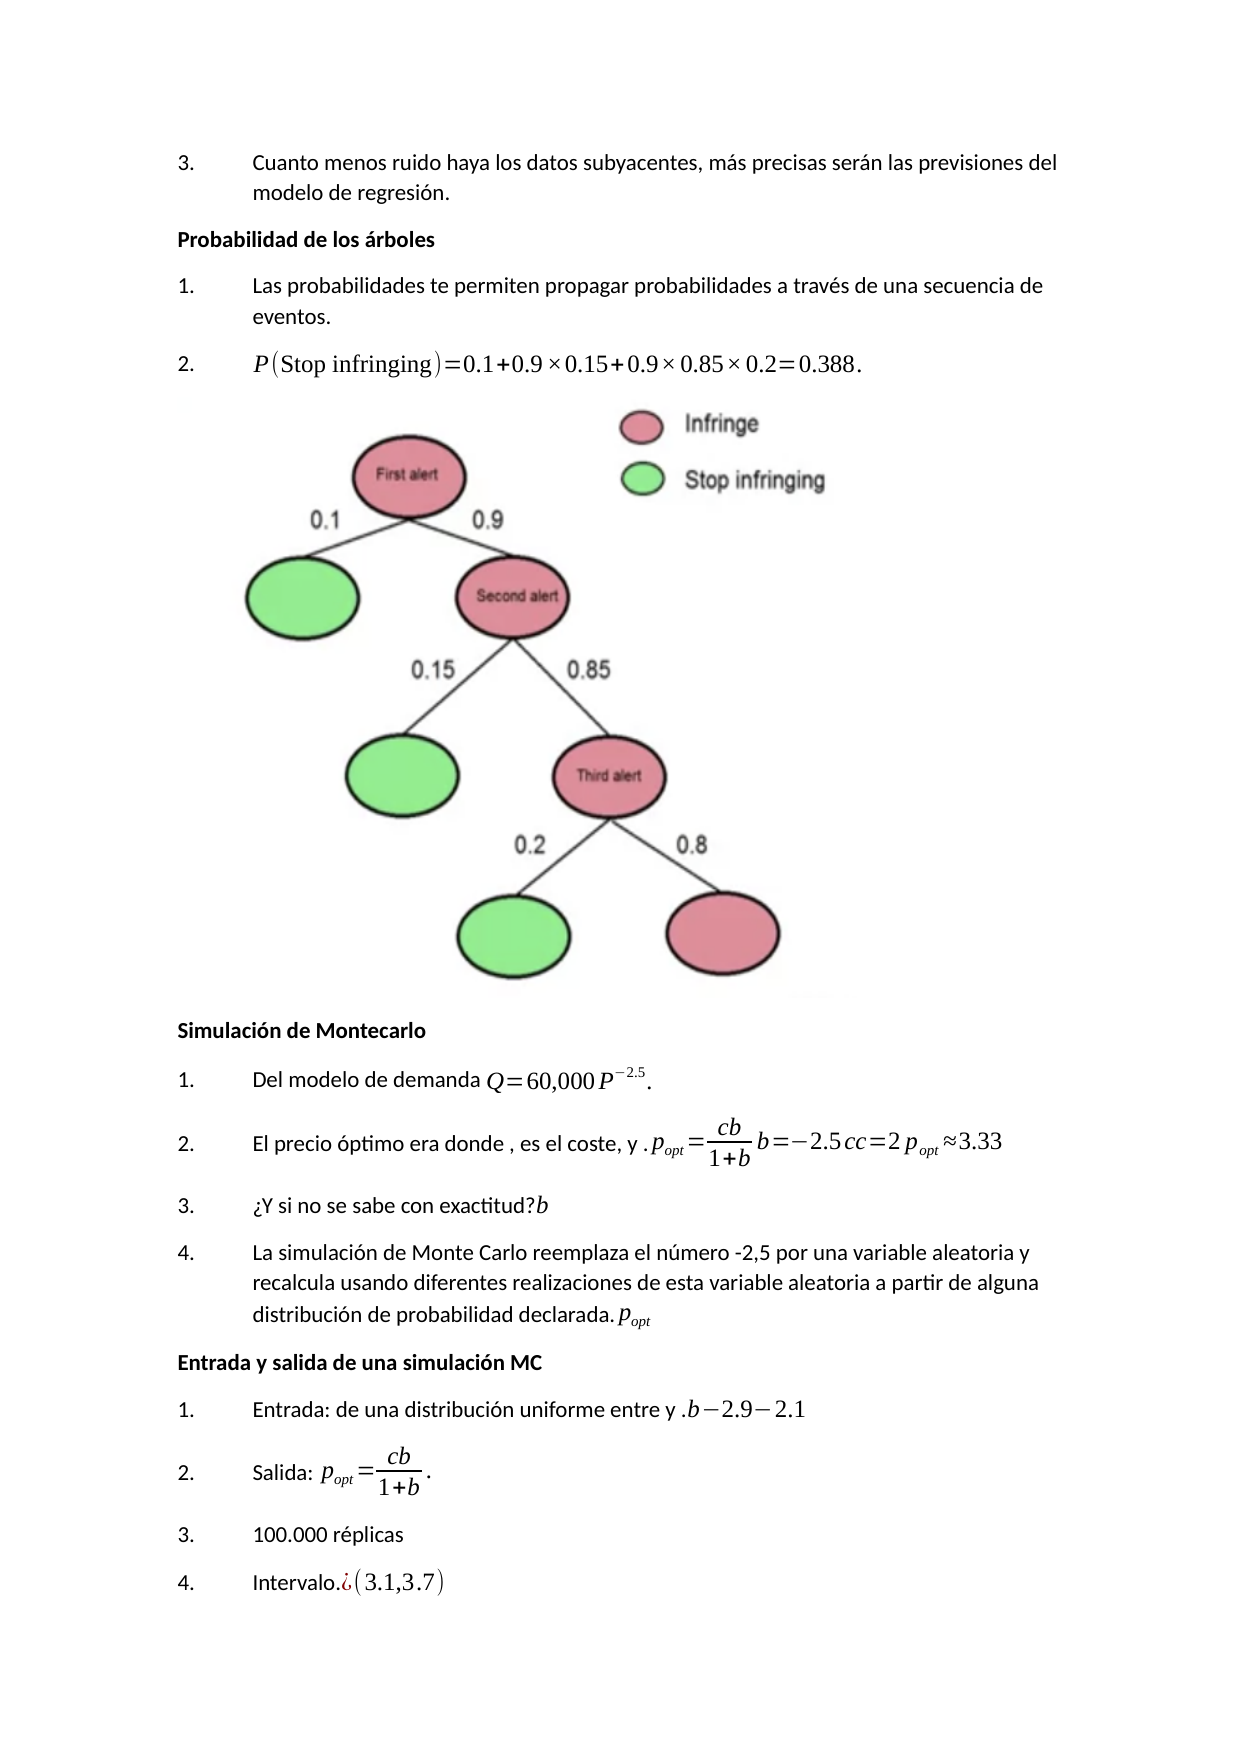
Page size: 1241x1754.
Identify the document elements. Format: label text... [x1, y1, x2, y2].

picture [177, 397, 978, 998]
list 100.000 réplicas [177, 1520, 1063, 1548]
list Del modelo de demanda [177, 1063, 1063, 1094]
list Intervalo. [177, 1567, 1063, 1597]
list ¿Y si no se sabe con exactitud? [177, 1191, 1063, 1219]
list La simulación de Monte Carlo reemplaza el número -2,5 por una variable aleatoria y recalcula usando diferentes realizaciones de esta variable aleatoria a partir de alguna distribución de probabilidad declarada. [177, 1238, 1063, 1330]
text Probabilidad de los árboles [177, 225, 1063, 253]
text Entrada y salida de una simulación MC [177, 1348, 1063, 1377]
text Simulación de Montecarlo [177, 1016, 1063, 1044]
list Salida: [177, 1442, 1063, 1501]
list Cuanto menos ruido haya los datos subyacentes, más precisas serán las previsiones del modelo de regresión. [177, 148, 1063, 206]
list Las probabilidades te permiten propagar probabilidades a través de una secuencia de eventos. [177, 272, 1063, 330]
list Entrada: de una distribución uniforme entre y . [177, 1395, 1063, 1423]
list El precio óptimo era donde , es el coste, y . [177, 1113, 1063, 1172]
